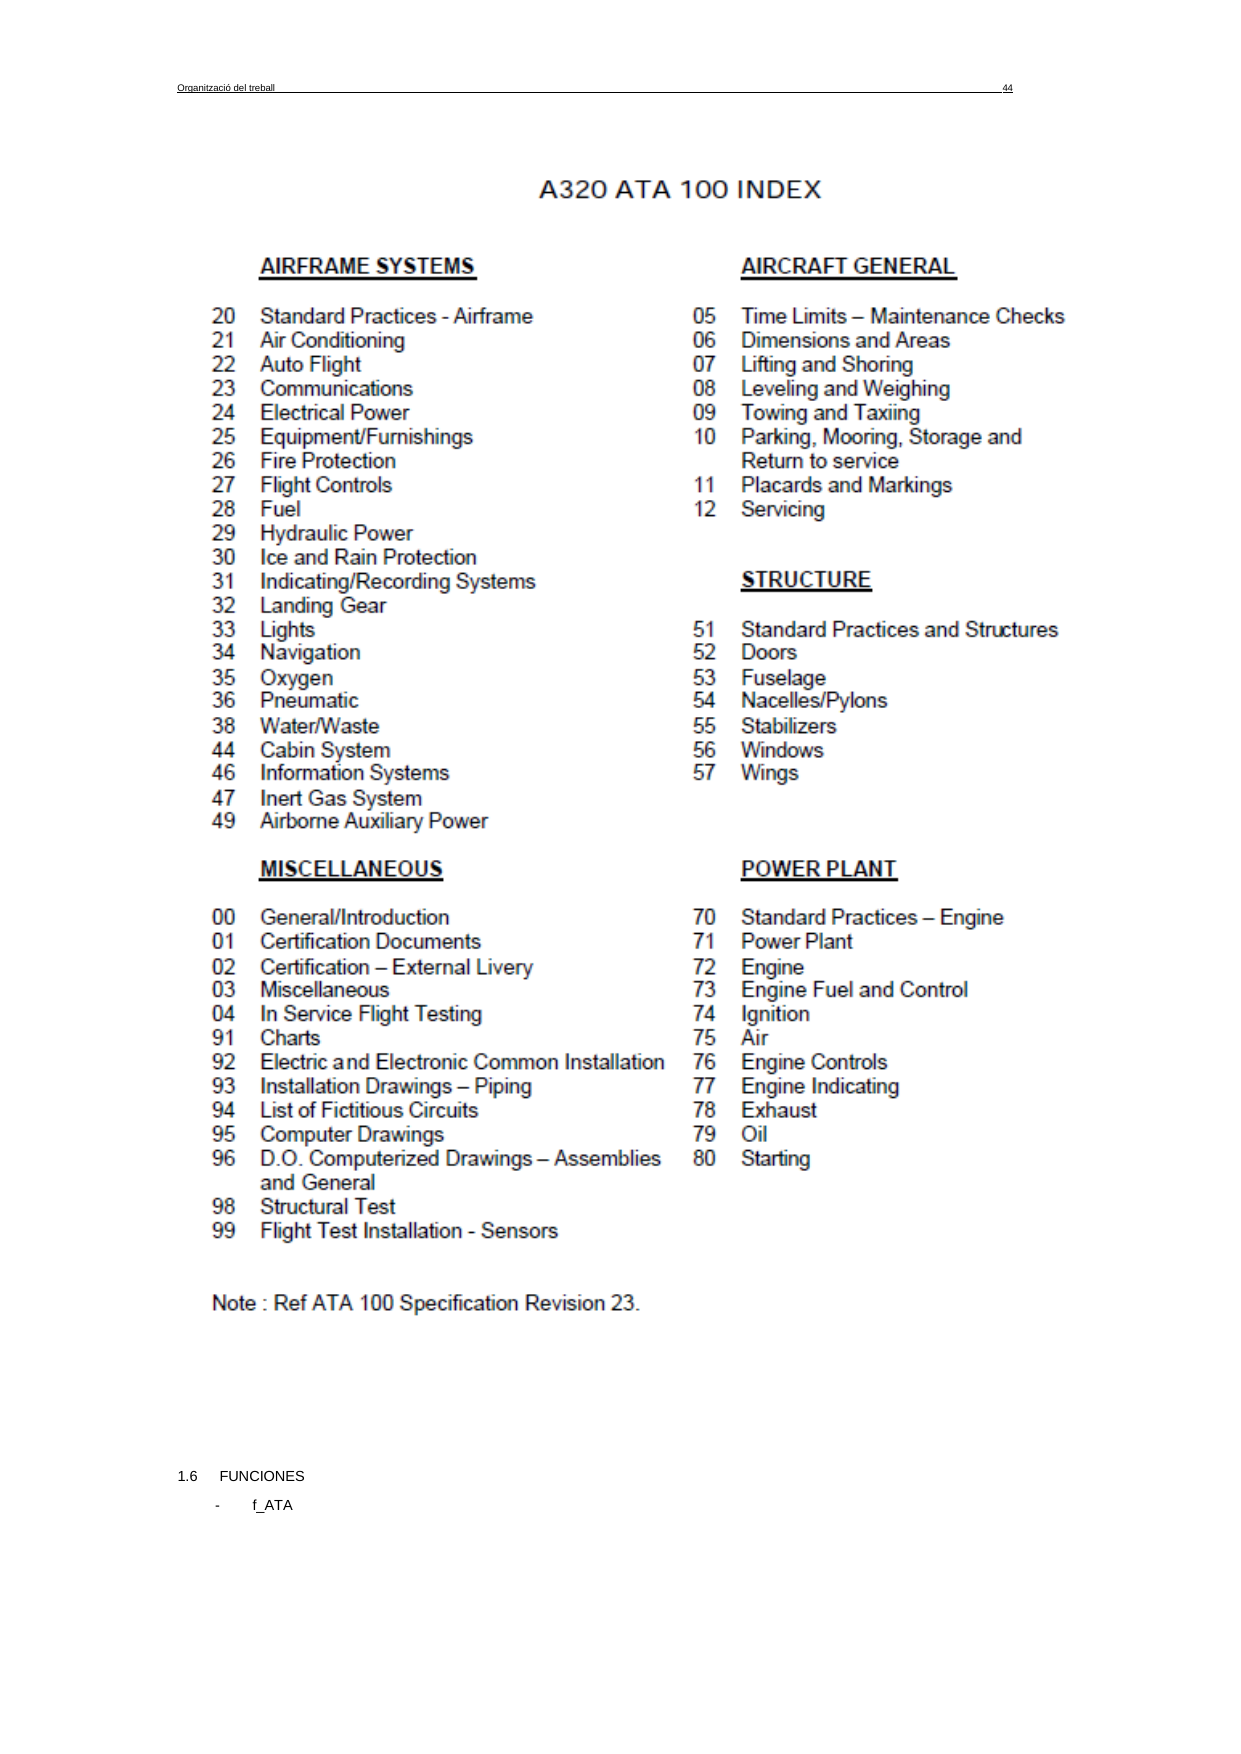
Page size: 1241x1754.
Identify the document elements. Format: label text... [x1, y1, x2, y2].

list FUNCIONES [177, 1457, 1063, 1485]
list f_ATA [215, 1485, 1063, 1514]
picture [177, 147, 1186, 1457]
